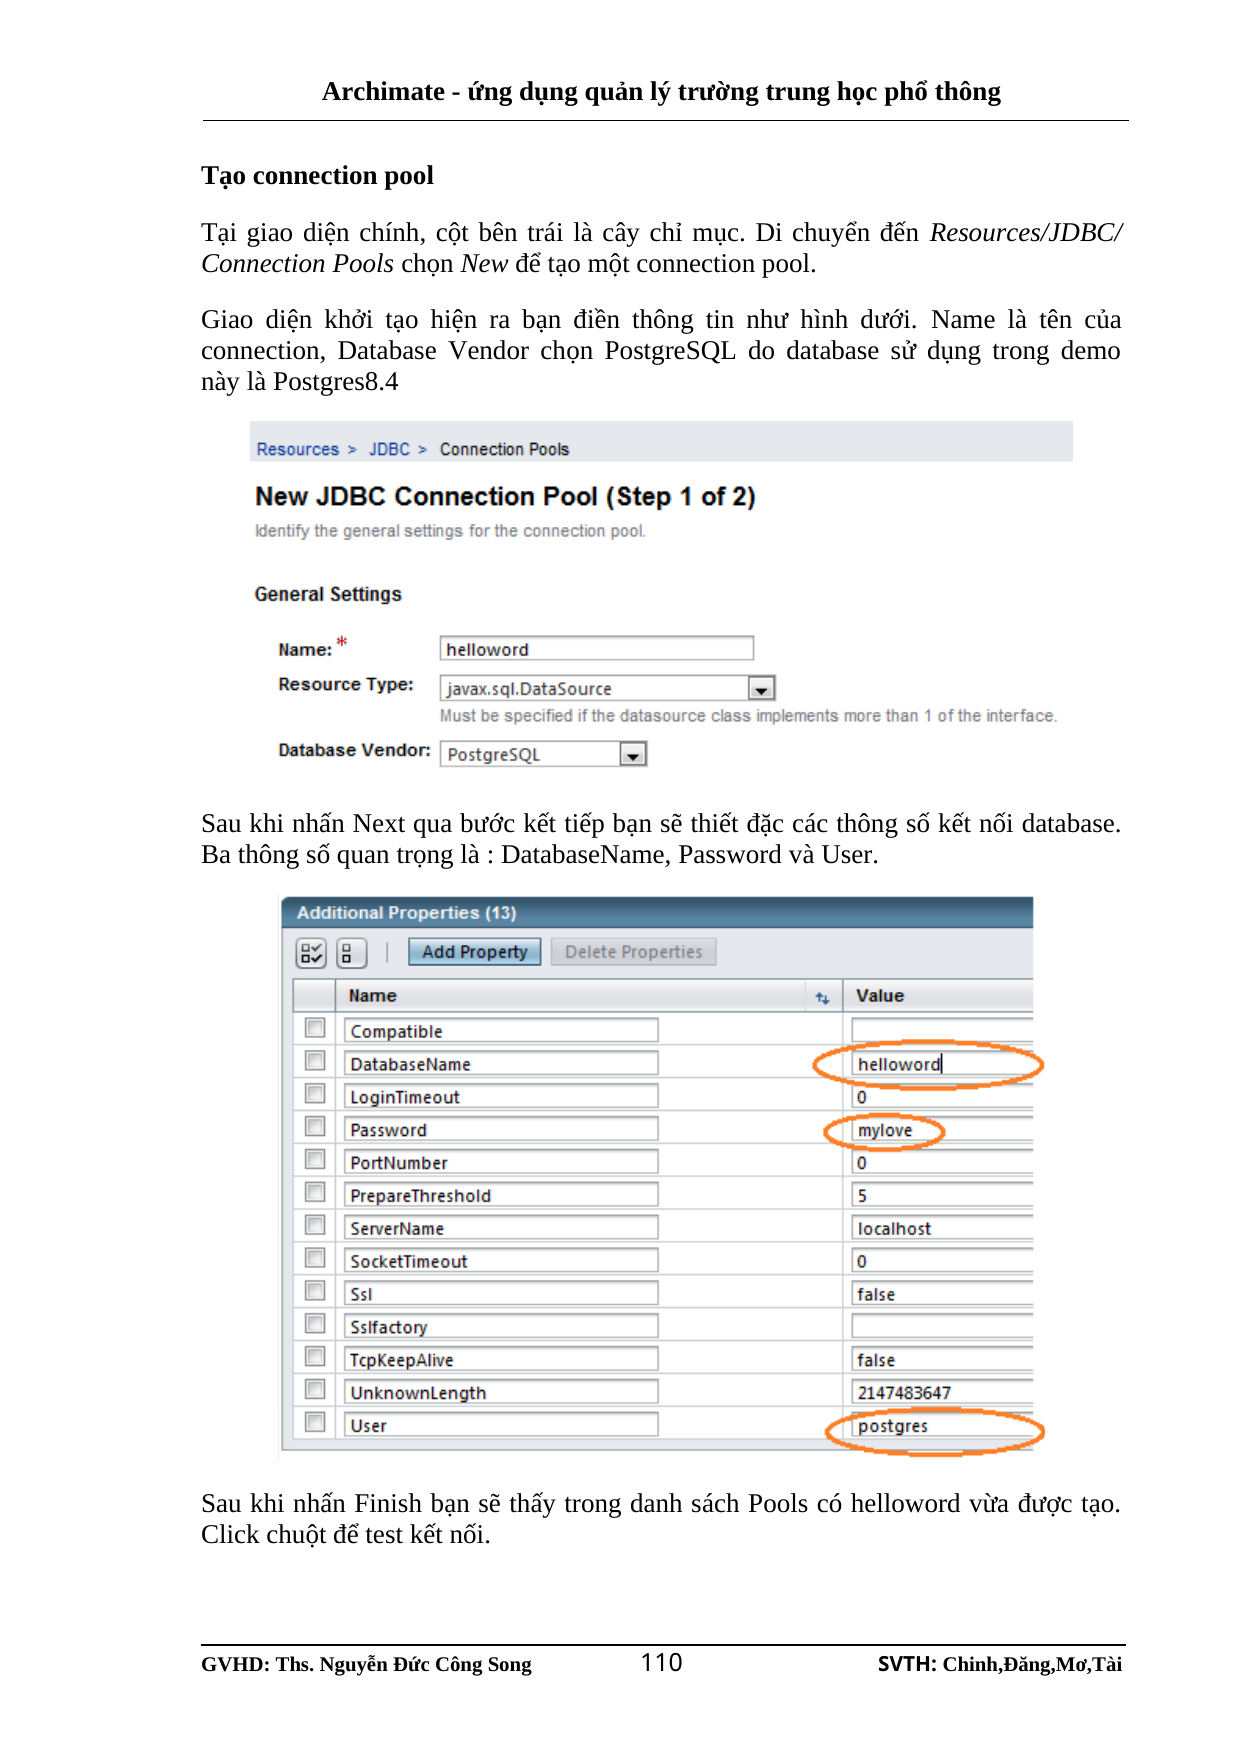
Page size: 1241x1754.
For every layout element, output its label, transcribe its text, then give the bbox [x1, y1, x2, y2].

text Sau khi nhấn Finish bạn sẽ thấy trong danh sách Pools có helloword vừa được tạo. Click chuột để test kết nối. [201, 1487, 1122, 1549]
text Tạo connection pool [201, 159, 1122, 191]
text Giao diện khởi tạo hiện ra bạn điền thông tin như hình dưới. Name là tên của connection, Database Vendor chọn PostgreSQL do database sử dụng trong demo này là Postgres8.4 [201, 303, 1122, 396]
text Tại giao diện chính, cột bên trái là cây chỉ mục. Di chuyển đến Resources/JDBC/ Connection Pools chọn New để tạo một connection pool. [201, 216, 1122, 278]
picture [249, 421, 1074, 783]
text Sau khi nhấn Next qua bước kết tiếp bạn sẽ thiết đặc các thông số kết nối database. Ba thông số quan trọng là : DatabaseName, Password và User. [201, 807, 1122, 869]
picture [277, 894, 1045, 1462]
